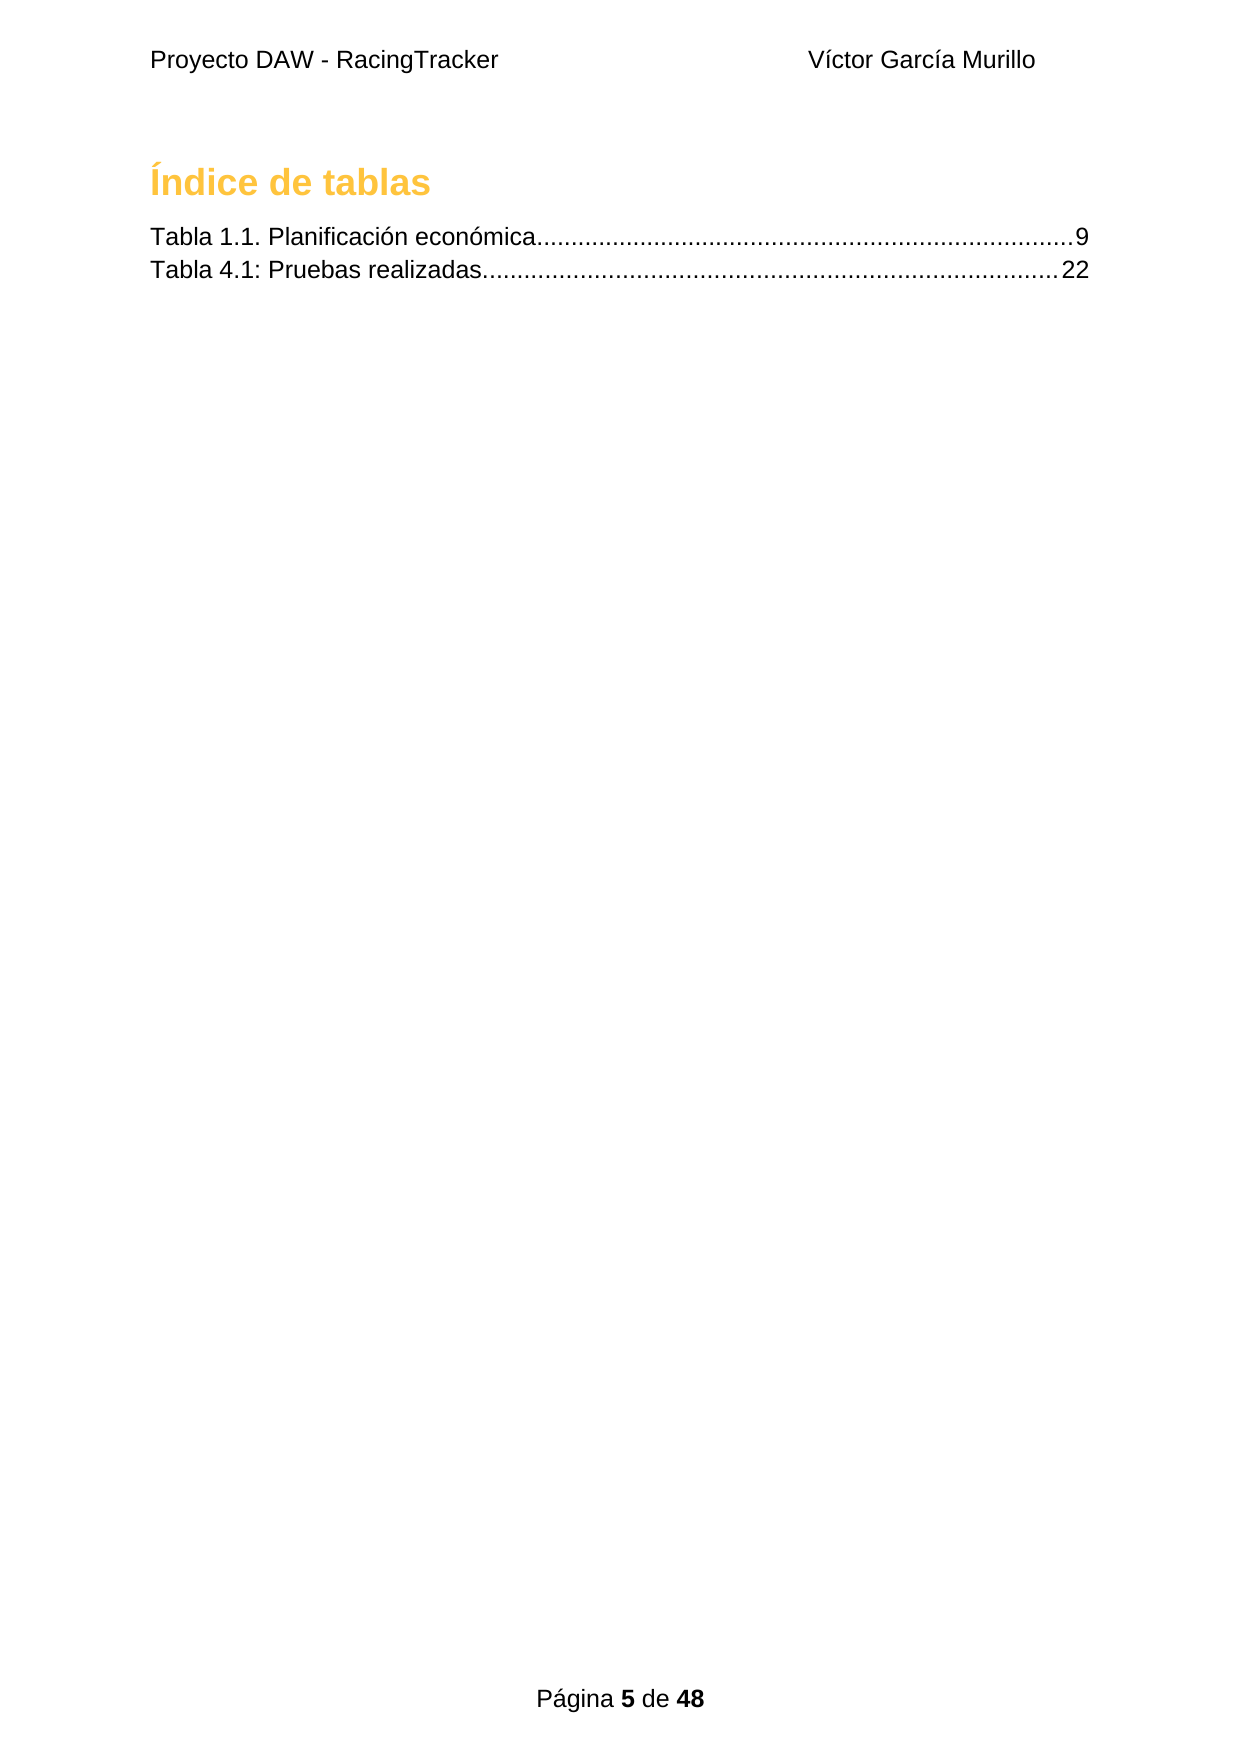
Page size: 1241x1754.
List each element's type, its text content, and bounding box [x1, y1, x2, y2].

text Tabla 4.1: Pruebas realizadas. 22 [150, 255, 1090, 284]
text Tabla 1.1. Planificación económica 9 [150, 222, 1090, 251]
subtitle Índice de tablas [150, 160, 1090, 203]
